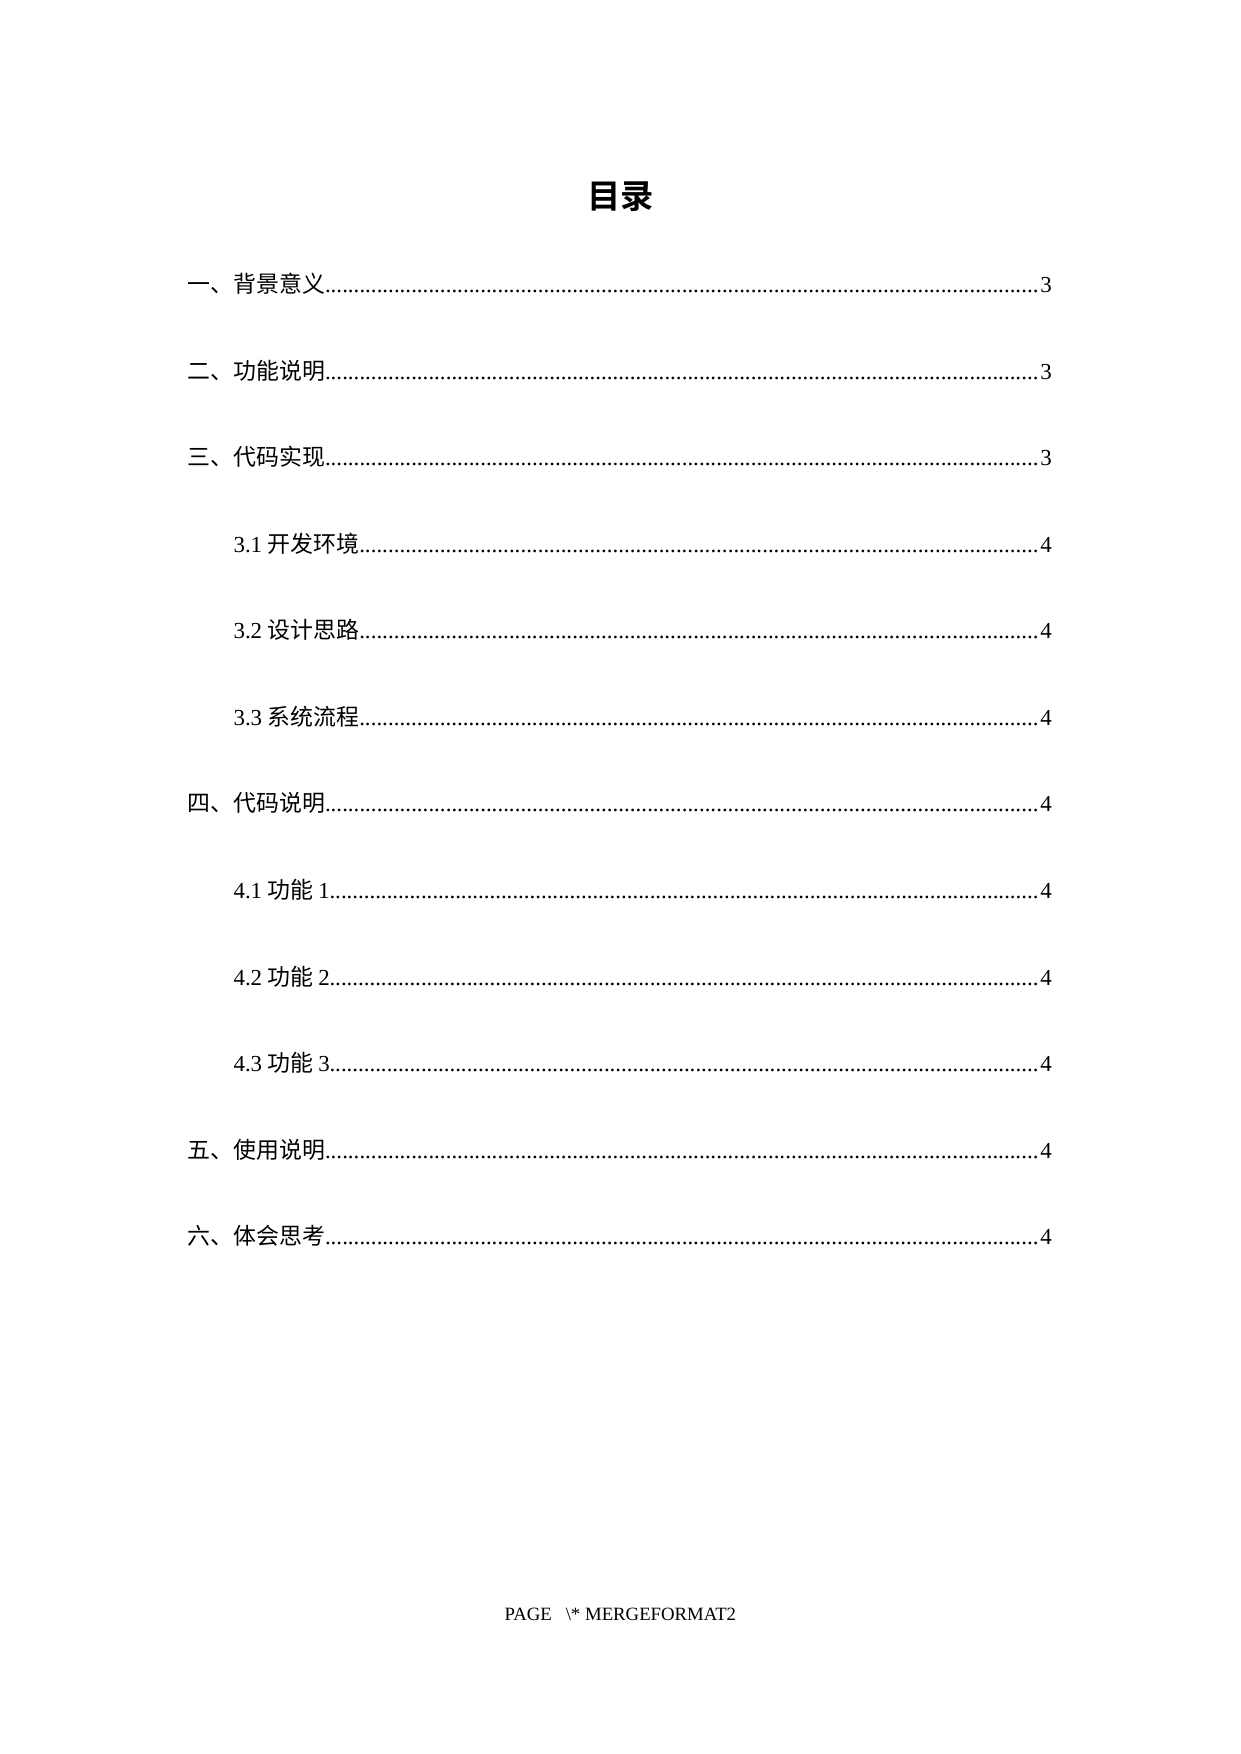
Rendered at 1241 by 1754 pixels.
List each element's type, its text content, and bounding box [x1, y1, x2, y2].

text 4.3 功能3 4 [233, 1029, 1053, 1094]
text 四、代码说明 4 [187, 769, 1053, 834]
text 3.1 开发环境 4 [233, 510, 1053, 575]
text 二、功能说明 3 [187, 337, 1053, 402]
text 3.2 设计思路 4 [233, 596, 1053, 661]
text 4.2 功能2 4 [233, 943, 1053, 1008]
text 4.1 功能1 4 [233, 856, 1053, 921]
text 三、代码实现 3 [187, 423, 1053, 488]
text 六、体会思考 4 [187, 1202, 1053, 1267]
text 目录 [187, 161, 1053, 226]
text 一、背景意义 3 [187, 250, 1053, 315]
text 五、使用说明 4 [187, 1116, 1053, 1181]
text 3.3 系统流程 4 [233, 683, 1053, 748]
